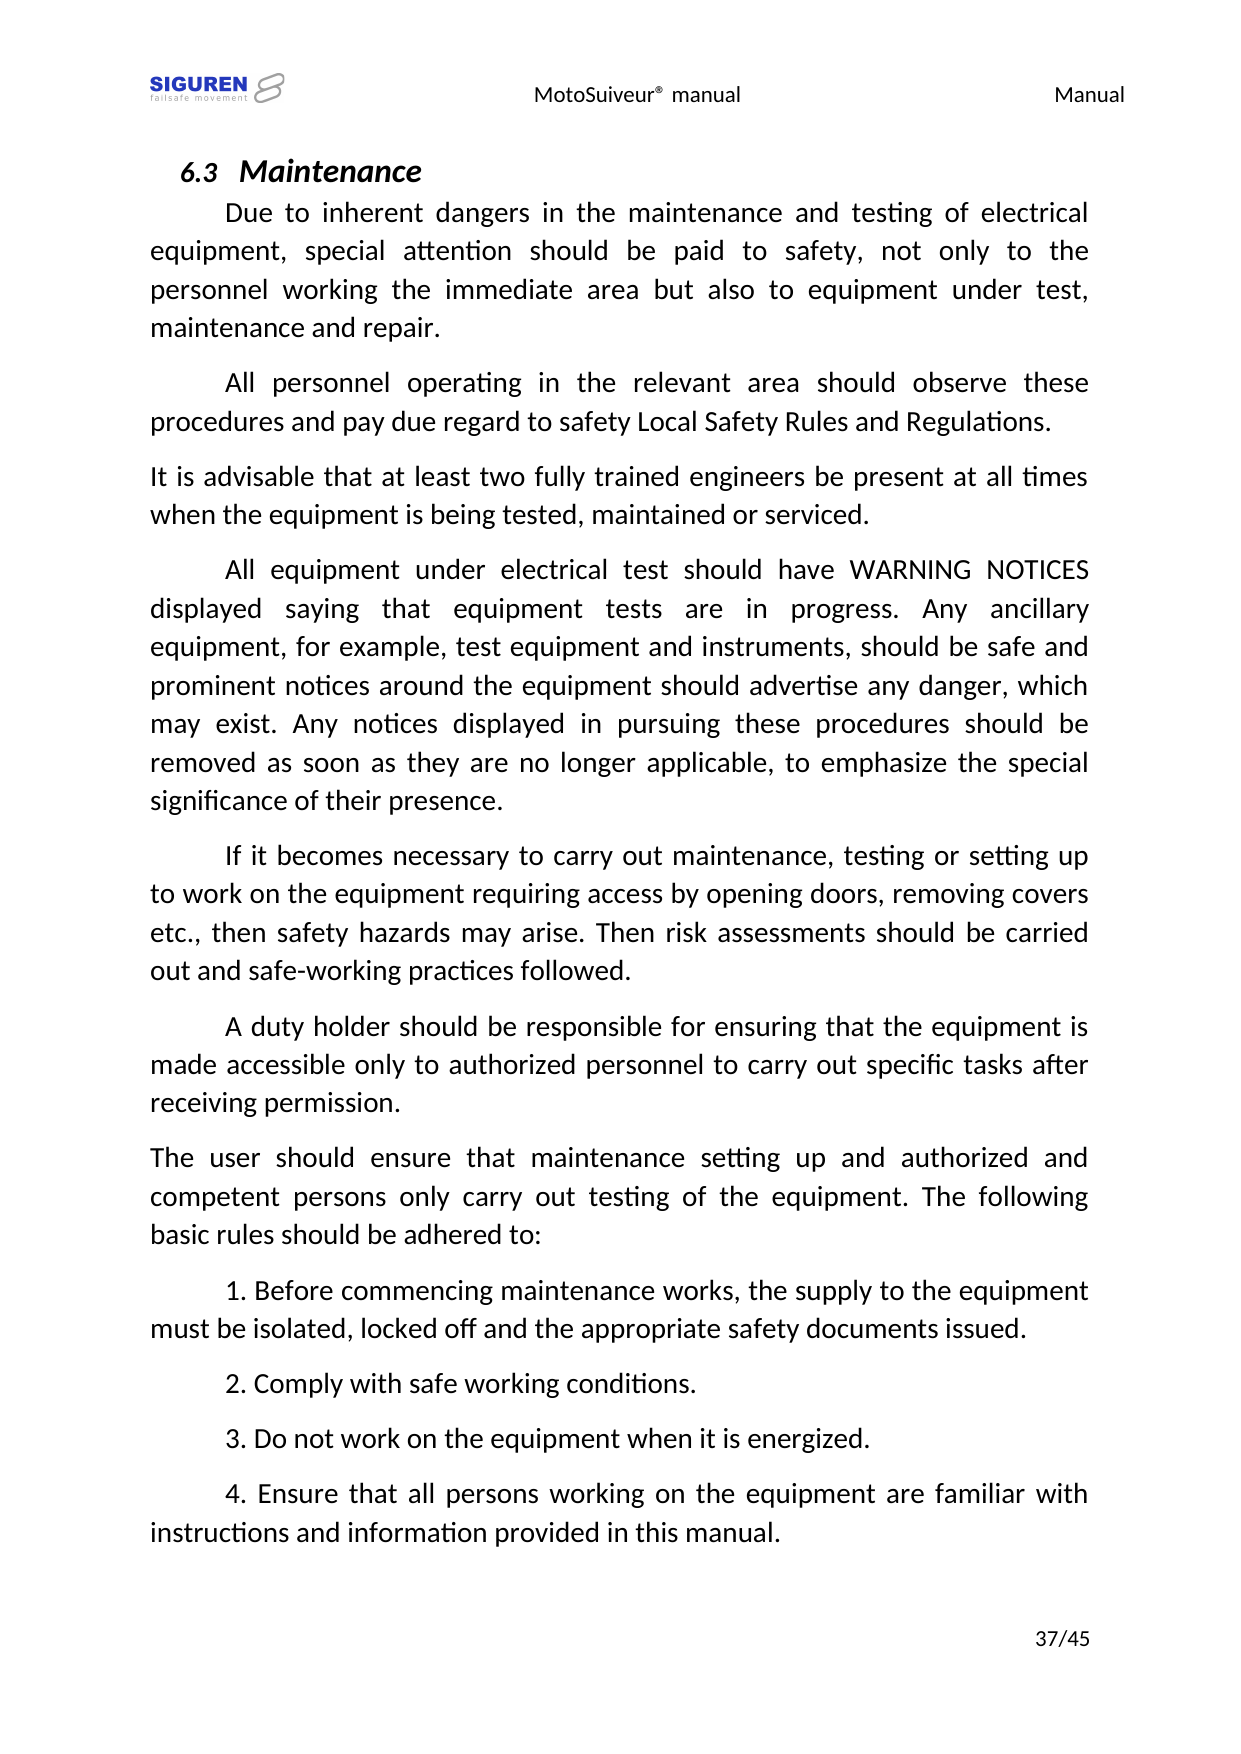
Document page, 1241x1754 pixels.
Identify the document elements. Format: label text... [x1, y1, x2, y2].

text All personnel operating in the relevant area should observe these procedures and pay due regard to safety Local Safety Rules and Regulations. [150, 364, 1090, 438]
text All equipment under electrical test should have WARNING NOTICES displayed saying that equipment tests are in progress. Any ancillary equipment, for example, test equipment and instruments, should be safe and prominent notices around the equipment should advertise any danger, which may exist. Any notices displayed in pursuing these procedures should be removed as soon as they are no longer applicable, to emphasize the special significance of their presence. [150, 551, 1090, 818]
text It is advisable that at least two fully trained engineers be present at all times when the equipment is being tested, maintained or serviced. [150, 458, 1090, 532]
text Due to inherent dangers in the maintenance and testing of electrical equipment, special attention should be paid to safety, not only to the personnel working the immediate area but also to equipment under test, maintenance and repair. [150, 194, 1090, 345]
text The user should ensure that maintenance setting up and authorized and competent persons only carry out testing of the equipment. The following basic rules should be adhered to: [150, 1139, 1090, 1252]
text 2. Comply with safe working conditions. [150, 1365, 1090, 1401]
subtitle Maintenance [179, 150, 1090, 191]
text 4. Ensure that all persons working on the equipment are familiar with instructions and information provided in this manual. [150, 1475, 1090, 1549]
picture [150, 73, 285, 103]
text If it becomes necessary to carry out maintenance, testing or setting up to work on the equipment requiring access by opening doors, removing covers etc., then safety hazards may arise. Then risk assessments should be carried out and safe-working practices followed. [150, 837, 1090, 988]
text 1. Before commencing maintenance works, the supply to the equipment must be isolated, locked off and the appropriate safety documents issued. [150, 1272, 1090, 1346]
text 3. Do not work on the equipment when it is energized. [150, 1420, 1090, 1456]
text A duty holder should be responsible for ensuring that the equipment is made accessible only to authorized personnel to carry out specific tasks after receiving permission. [150, 1008, 1090, 1120]
